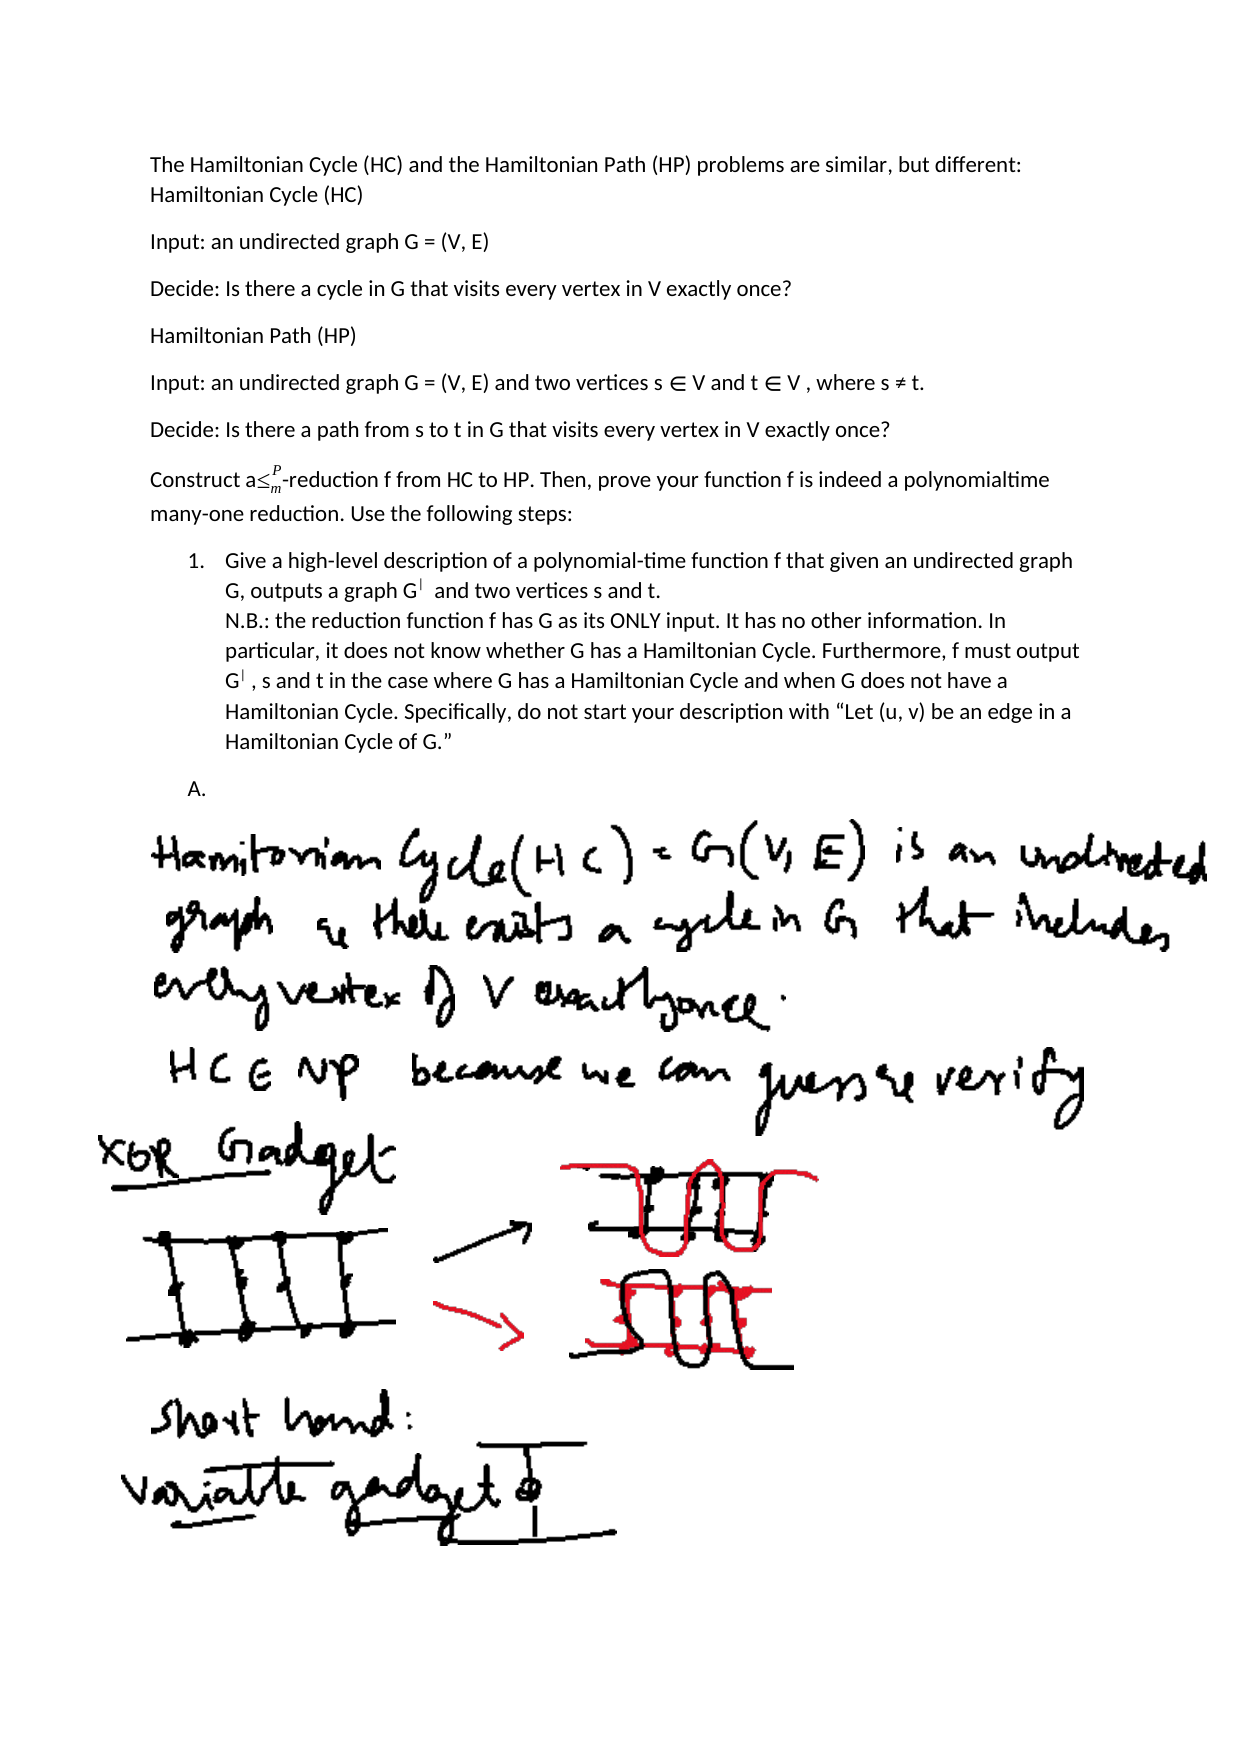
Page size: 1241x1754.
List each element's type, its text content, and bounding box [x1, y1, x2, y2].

text Input: an undirected graph G = (V, E) and two vertices s ∈ V and t ∈ V , where s ≠ t. [150, 368, 1090, 396]
text Construct a-reduction f from HC to HP. Then, prove your function f is indeed a polynomialtime many-one reduction. Use the following steps: [150, 462, 1090, 527]
picture [298, 1054, 359, 1101]
text The Hamiltonian Cycle (HC) and the Hamiltonian Path (HP) problems are similar, but different: Hamiltonian Cycle (HC) [150, 150, 1090, 208]
list N.B.: the reduction function f has G as its ONLY input. It has no other information. In particular, it does not know whether G has a Hamiltonian Cycle. Furthermore, f must output G| , s and t in the case where G has a Hamiltonian Cycle and when G does not have a Hamiltonian Cycle. Specifically, do not start your description with “Let (u, v) be an edge in a Hamiltonian Cycle of G.” [225, 606, 1090, 755]
text A. [187, 774, 1090, 802]
picture [170, 1047, 271, 1091]
list Give a high-level description of a polynomial-time function f that given an undirected graph G, outputs a graph G| and two vertices s and t. [187, 546, 1090, 604]
picture [126, 1228, 396, 1348]
picture [166, 896, 273, 953]
text Decide: Is there a path from s to t in G that visits every vertex in V exactly once? [150, 415, 1090, 443]
text Hamiltonian Path (HP) [150, 321, 1090, 349]
picture [412, 1047, 1084, 1136]
picture [560, 1159, 819, 1257]
picture [433, 1301, 524, 1351]
picture [433, 1220, 532, 1263]
picture [483, 966, 786, 1032]
picture [98, 1121, 396, 1215]
picture [121, 1389, 617, 1546]
picture [154, 965, 455, 1031]
text Decide: Is there a cycle in G that visits every vertex in V exactly once? [150, 274, 1090, 302]
picture [317, 918, 349, 949]
picture [569, 1269, 794, 1370]
picture [896, 827, 1207, 952]
text Input: an undirected graph G = (V, E) [150, 227, 1090, 255]
picture [151, 819, 865, 952]
